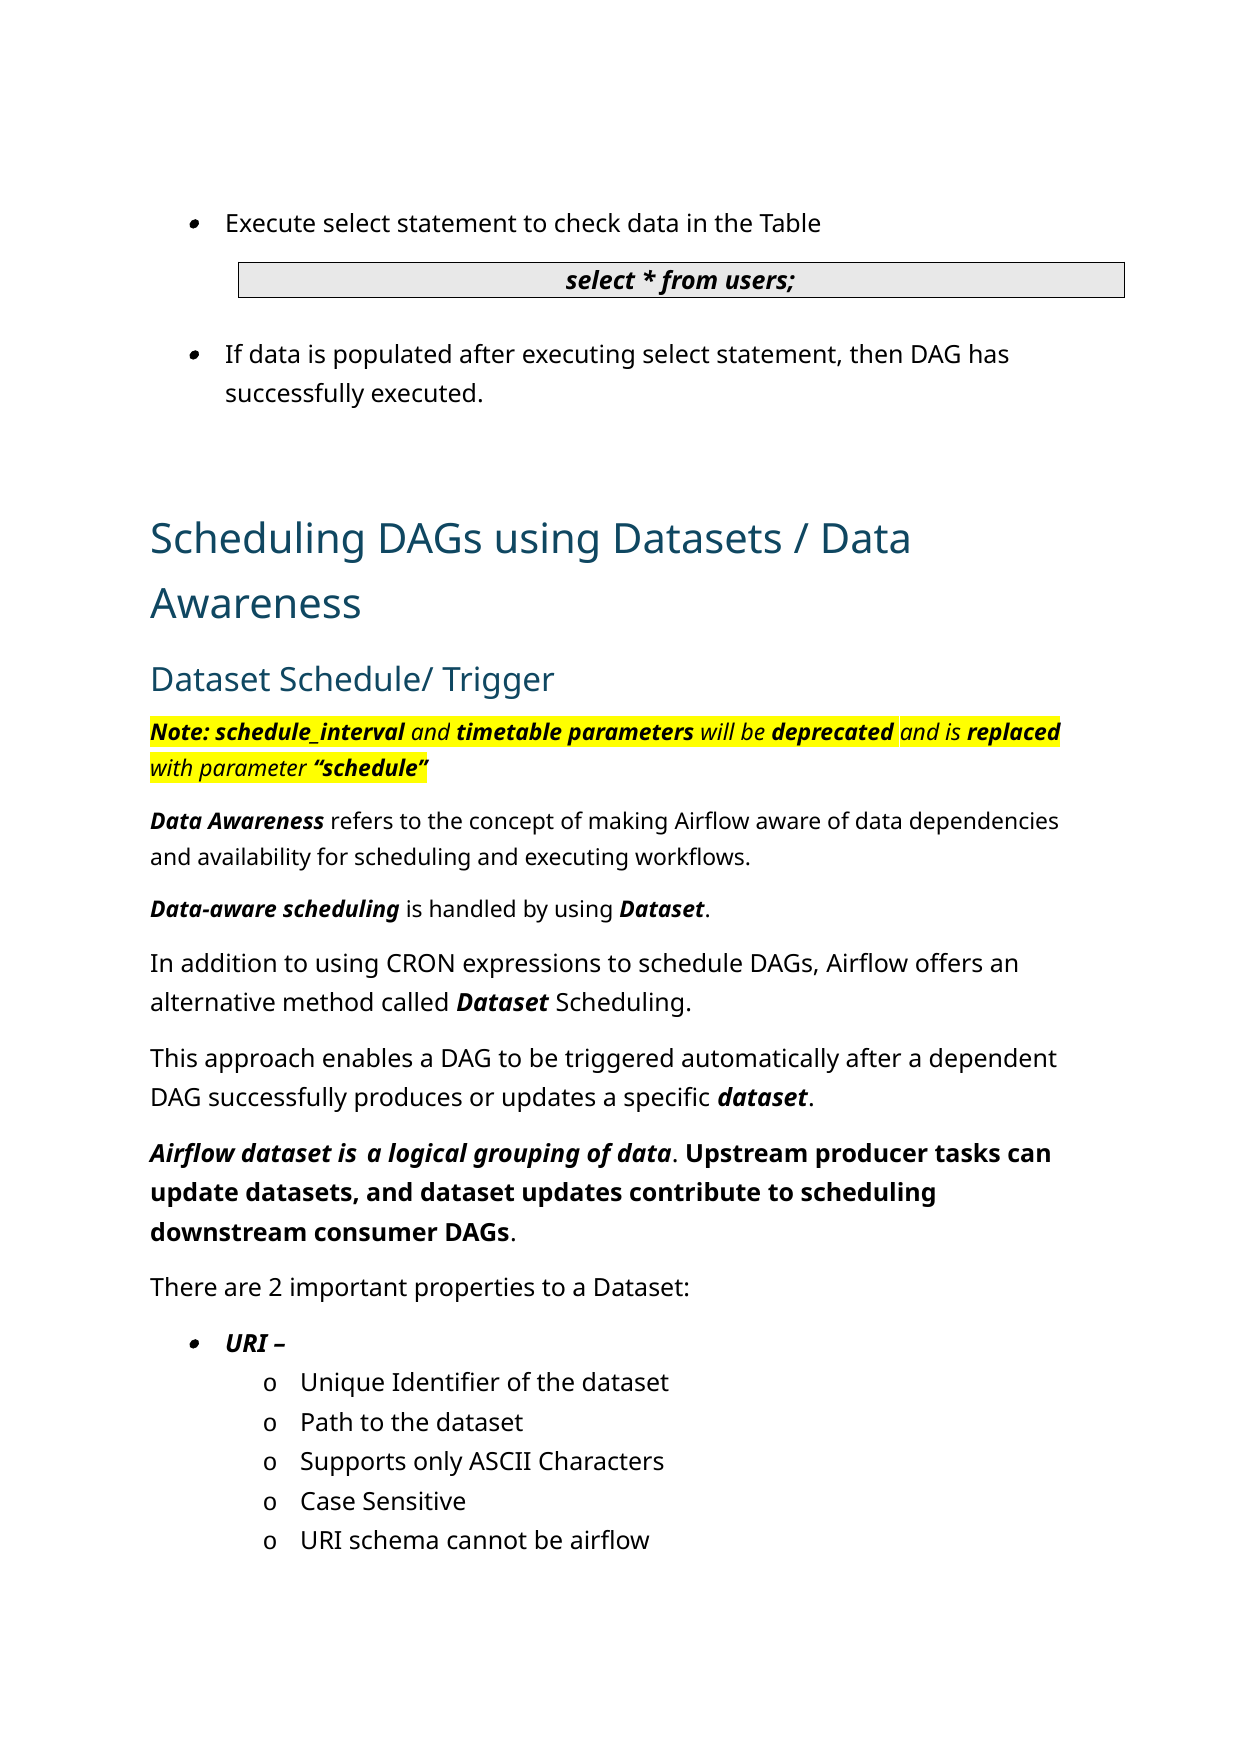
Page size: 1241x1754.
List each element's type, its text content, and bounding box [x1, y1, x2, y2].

list Execute select statement to check data in the Table [187, 206, 1090, 240]
subtitle Dataset Schedule/ Trigger [150, 656, 1090, 701]
text Data-aware scheduling is handled by using Dataset. [150, 893, 1090, 924]
list Supports only ASCII Characters [262, 1444, 1090, 1478]
list Unique Identifier of the dataset [262, 1365, 1090, 1399]
list If data is populated after executing select statement, then DAG has successfully executed. [187, 337, 1090, 410]
text There are 2 important properties to a Dataset: [150, 1270, 1090, 1304]
list URI – [187, 1326, 1090, 1360]
list URI schema cannot be airflow [262, 1523, 1090, 1557]
text This approach enables a DAG to be triggered automatically after a dependent DAG successfully produces or updates a specific dataset. [150, 1041, 1090, 1114]
text Note: schedule_interval and timetable parameters will be deprecated and is replaced with parameter “schedule” [150, 716, 1090, 783]
list Path to the dataset [262, 1404, 1090, 1439]
table_header select * from users; [239, 263, 1124, 297]
list Case Sensitive [262, 1483, 1090, 1517]
text Airflow dataset is a logical grouping of data. Upstream producer tasks can update datasets, and dataset updates contribute to scheduling downstream consumer DAGs. [150, 1136, 1090, 1248]
text Data Awareness refers to the concept of making Airflow aware of data dependencies and availability for scheduling and executing workflows. [150, 805, 1090, 872]
text In addition to using CRON expressions to schedule DAGs, Airflow offers an alternative method called Dataset Scheduling. [150, 946, 1090, 1019]
subtitle Scheduling DAGs using Datasets / Data Awareness [150, 509, 1090, 631]
